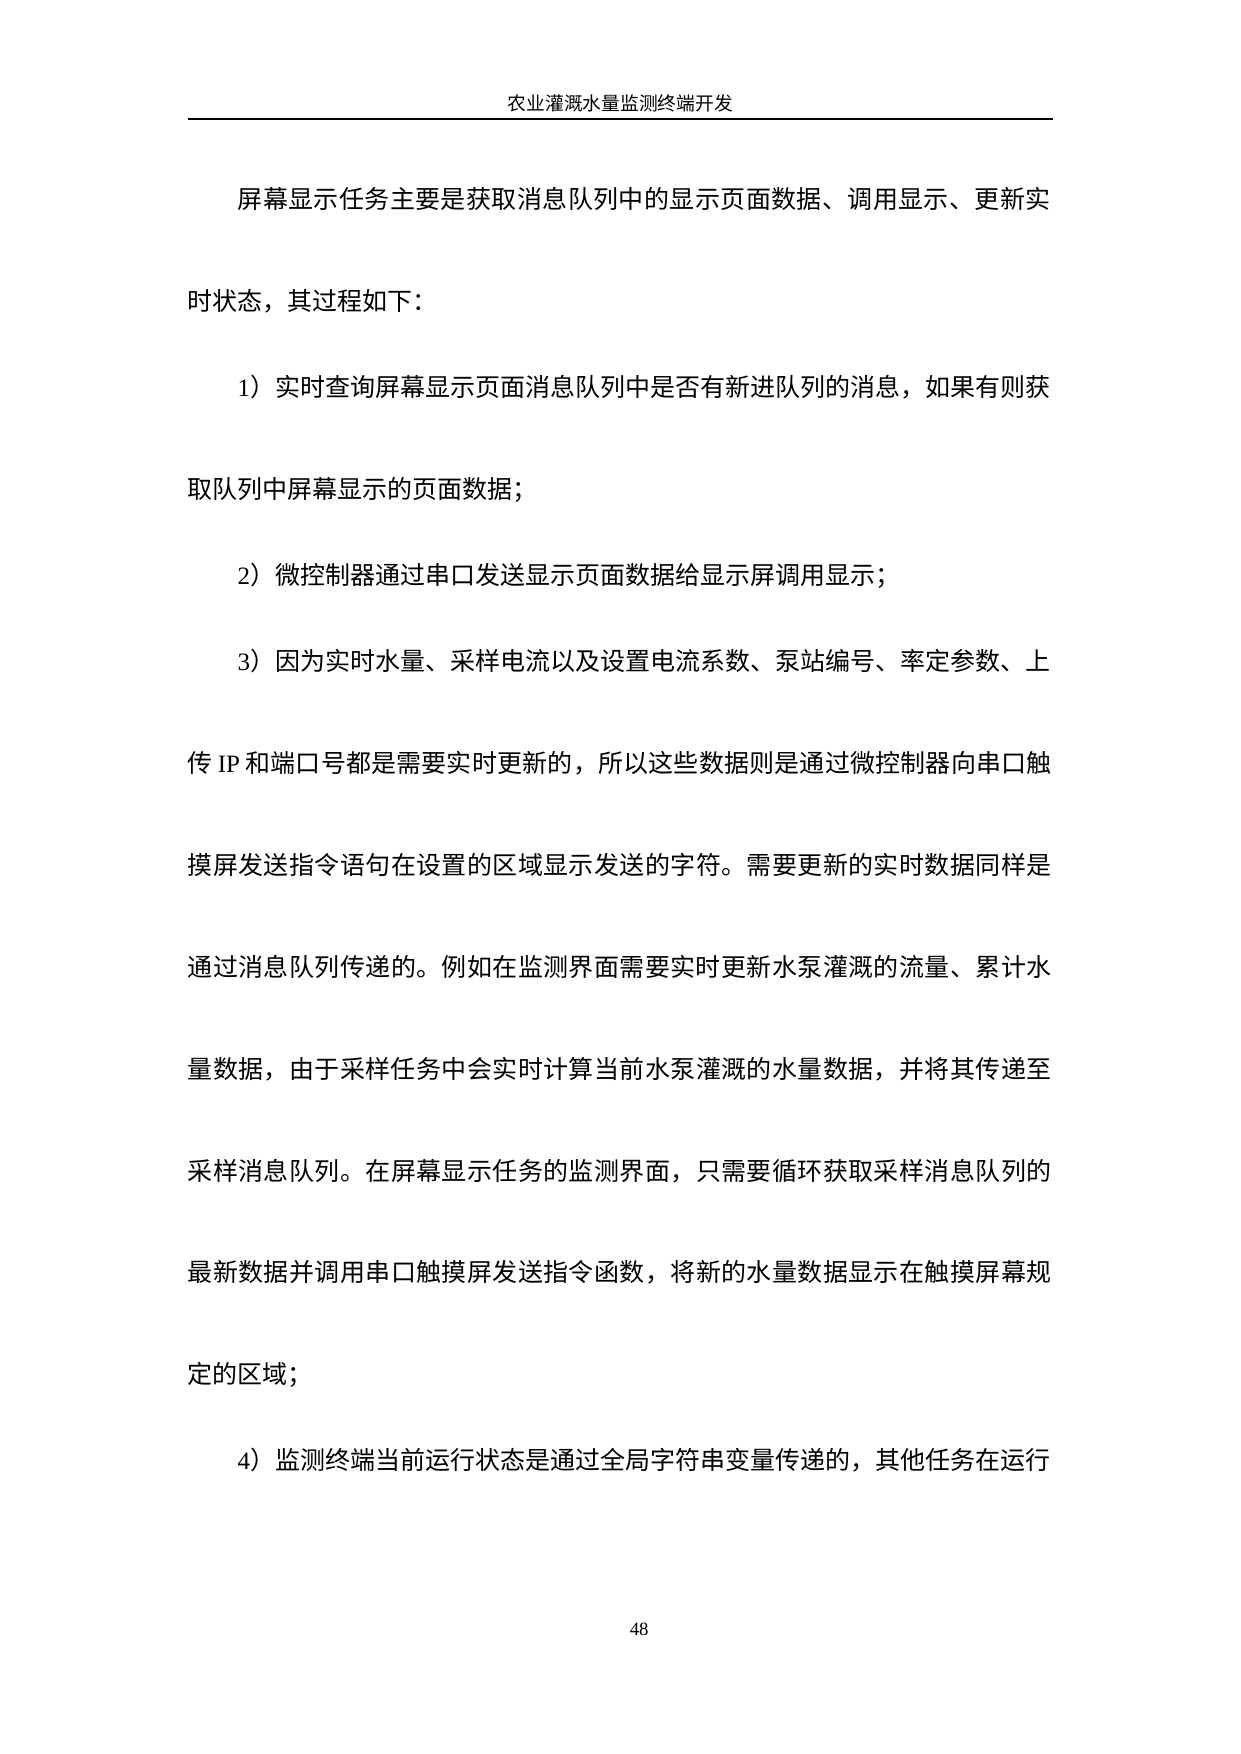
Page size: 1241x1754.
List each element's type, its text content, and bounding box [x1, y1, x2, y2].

text 1）实时查询屏幕显示页面消息队列中是否有新进队列的消息，如果有则获取队列中屏幕显示的页面数据； [187, 352, 1053, 522]
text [187, 1425, 1053, 1493]
text 3）因为实时水量、采样电流以及设置电流系数、泵站编号、率定参数、上传IP和端口号都是需要实时更新的，所以这些数据则是通过微控制器向串口触摸屏发送指令语句在设置的区域显示发送的字符。需要更新的实时数据同样是通过消息队列传递的。例如在监测界面需要实时更新水泵灌溉的流量、累计水量数据，由于采样任务中会实时计算当前水泵灌溉的水量数据，并将其传递至采样消息队列。在屏幕显示任务的监测界面，只需要循环获取采样消息队列的最新数据并调用串口触摸屏发送指令函数，将新的水量数据显示在触摸屏幕规定的区域； [187, 626, 1053, 1407]
text 屏幕显示任务主要是获取消息队列中的显示页面数据、调用显示、更新实时状态，其过程如下： [187, 164, 1053, 334]
text 2）微控制器通过串口发送显示页面数据给显示屏调用显示； [187, 540, 1053, 608]
